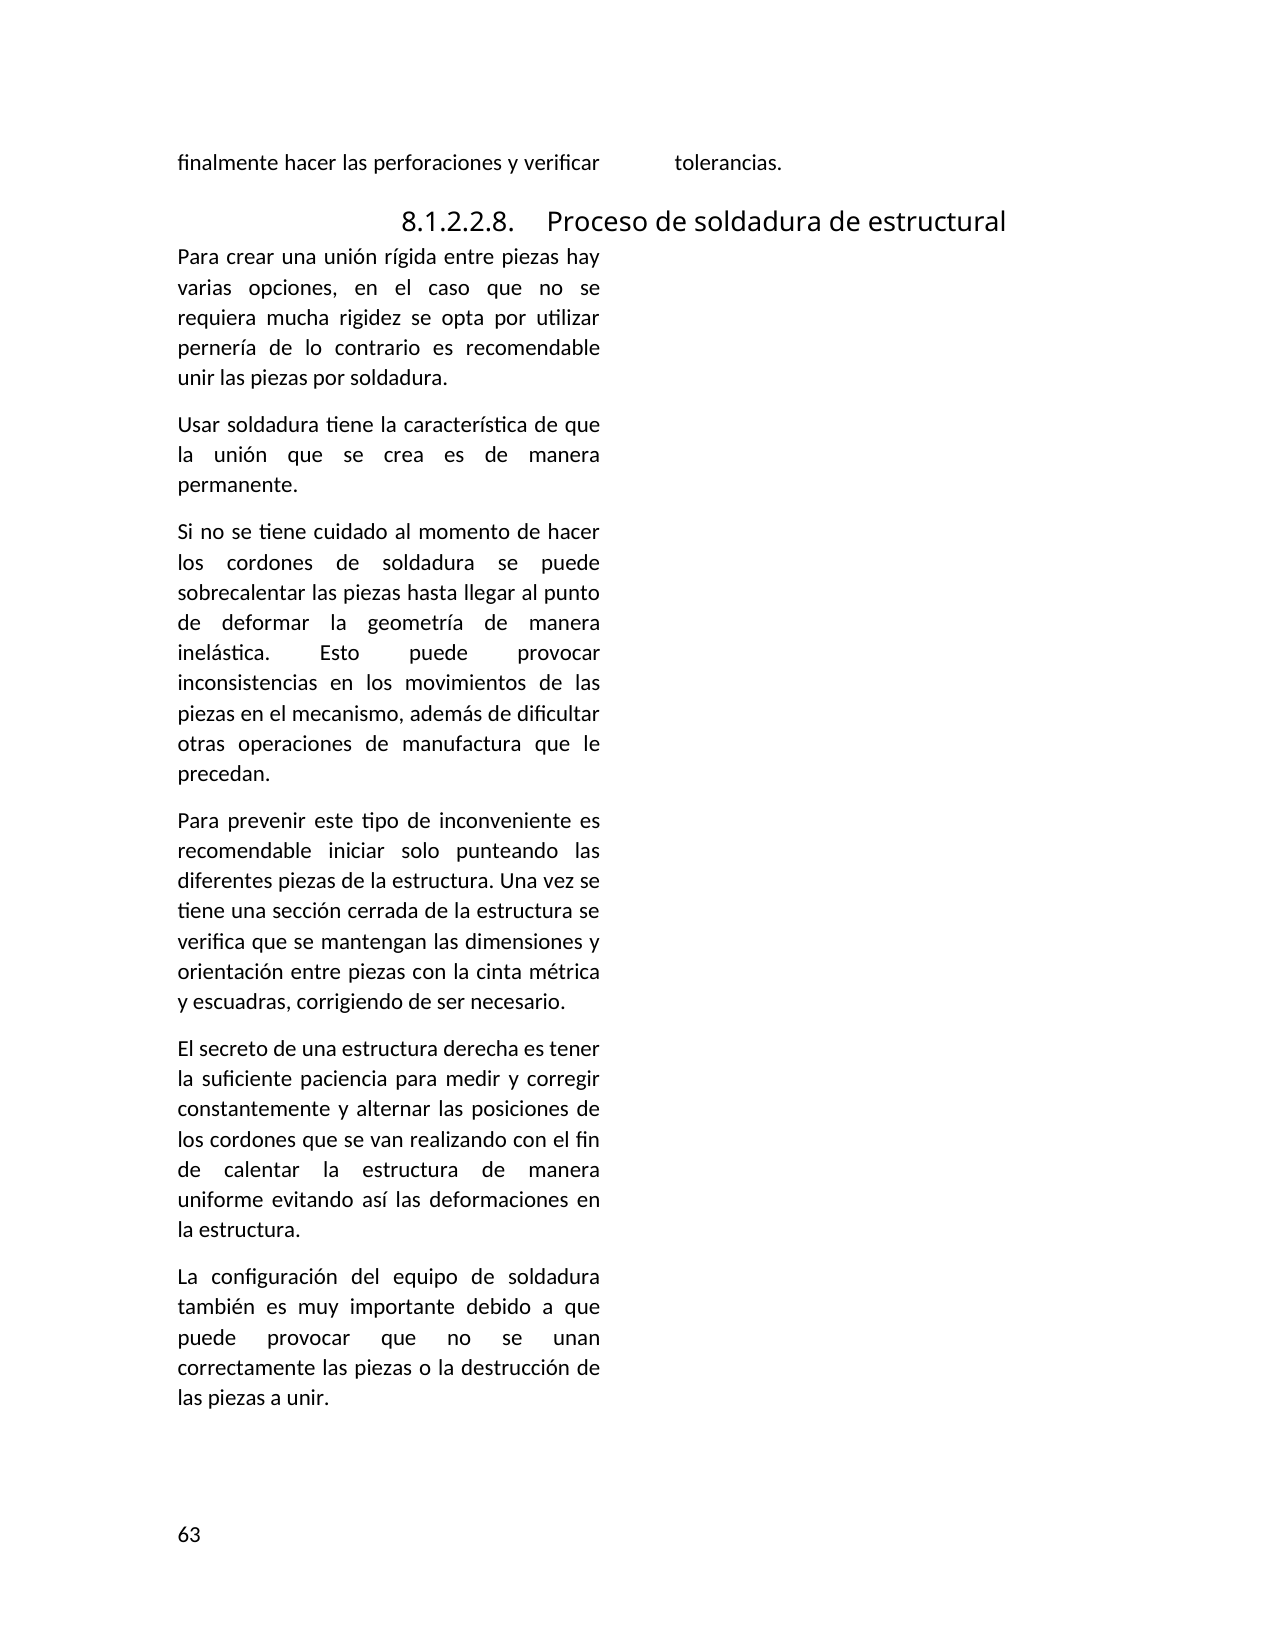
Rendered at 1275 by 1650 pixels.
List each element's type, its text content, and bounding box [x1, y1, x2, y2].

text Si no se tiene cuidado al momento de hacer los cordones de soldadura se puede sobrecalentar las piezas hasta llegar al punto de deformar la geometría de manera inelástica. Esto puede provocar inconsistencias en los movimientos de las piezas en el mecanismo, además de dificultar otras operaciones de manufactura que le precedan. [177, 517, 601, 787]
text El secreto de una estructura derecha es tener la suficiente paciencia para medir y corregir constantemente y alternar las posiciones de los cordones que se van realizando con el fin de calentar la estructura de manera uniforme evitando así las deformaciones en la estructura. [177, 1034, 601, 1243]
text Usar soldadura tiene la característica de que la unión que se crea es de manera permanente. [177, 410, 601, 499]
text Para crear una unión rígida entre piezas hay varias opciones, en el caso que no se requiera mucha rigidez se opta por utilizar pernería de lo contrario es recomendable unir las piezas por soldadura. [177, 242, 601, 391]
text Para prevenir este tipo de inconveniente es recomendable iniciar solo punteando las diferentes piezas de la estructura. Una vez se tiene una sección cerrada de la estructura se verifica que se mantengan las dimensiones y orientación entre piezas con la cinta métrica y escuadras, corrigiendo de ser necesario. [177, 806, 601, 1015]
text La configuración del equipo de soldadura también es muy importante debido a que puede provocar que no se unan correctamente las piezas o la destrucción de las piezas a unir. [177, 1262, 601, 1411]
subtitle Proceso de soldadura de estructural [401, 203, 1098, 239]
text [674, 148, 1098, 176]
